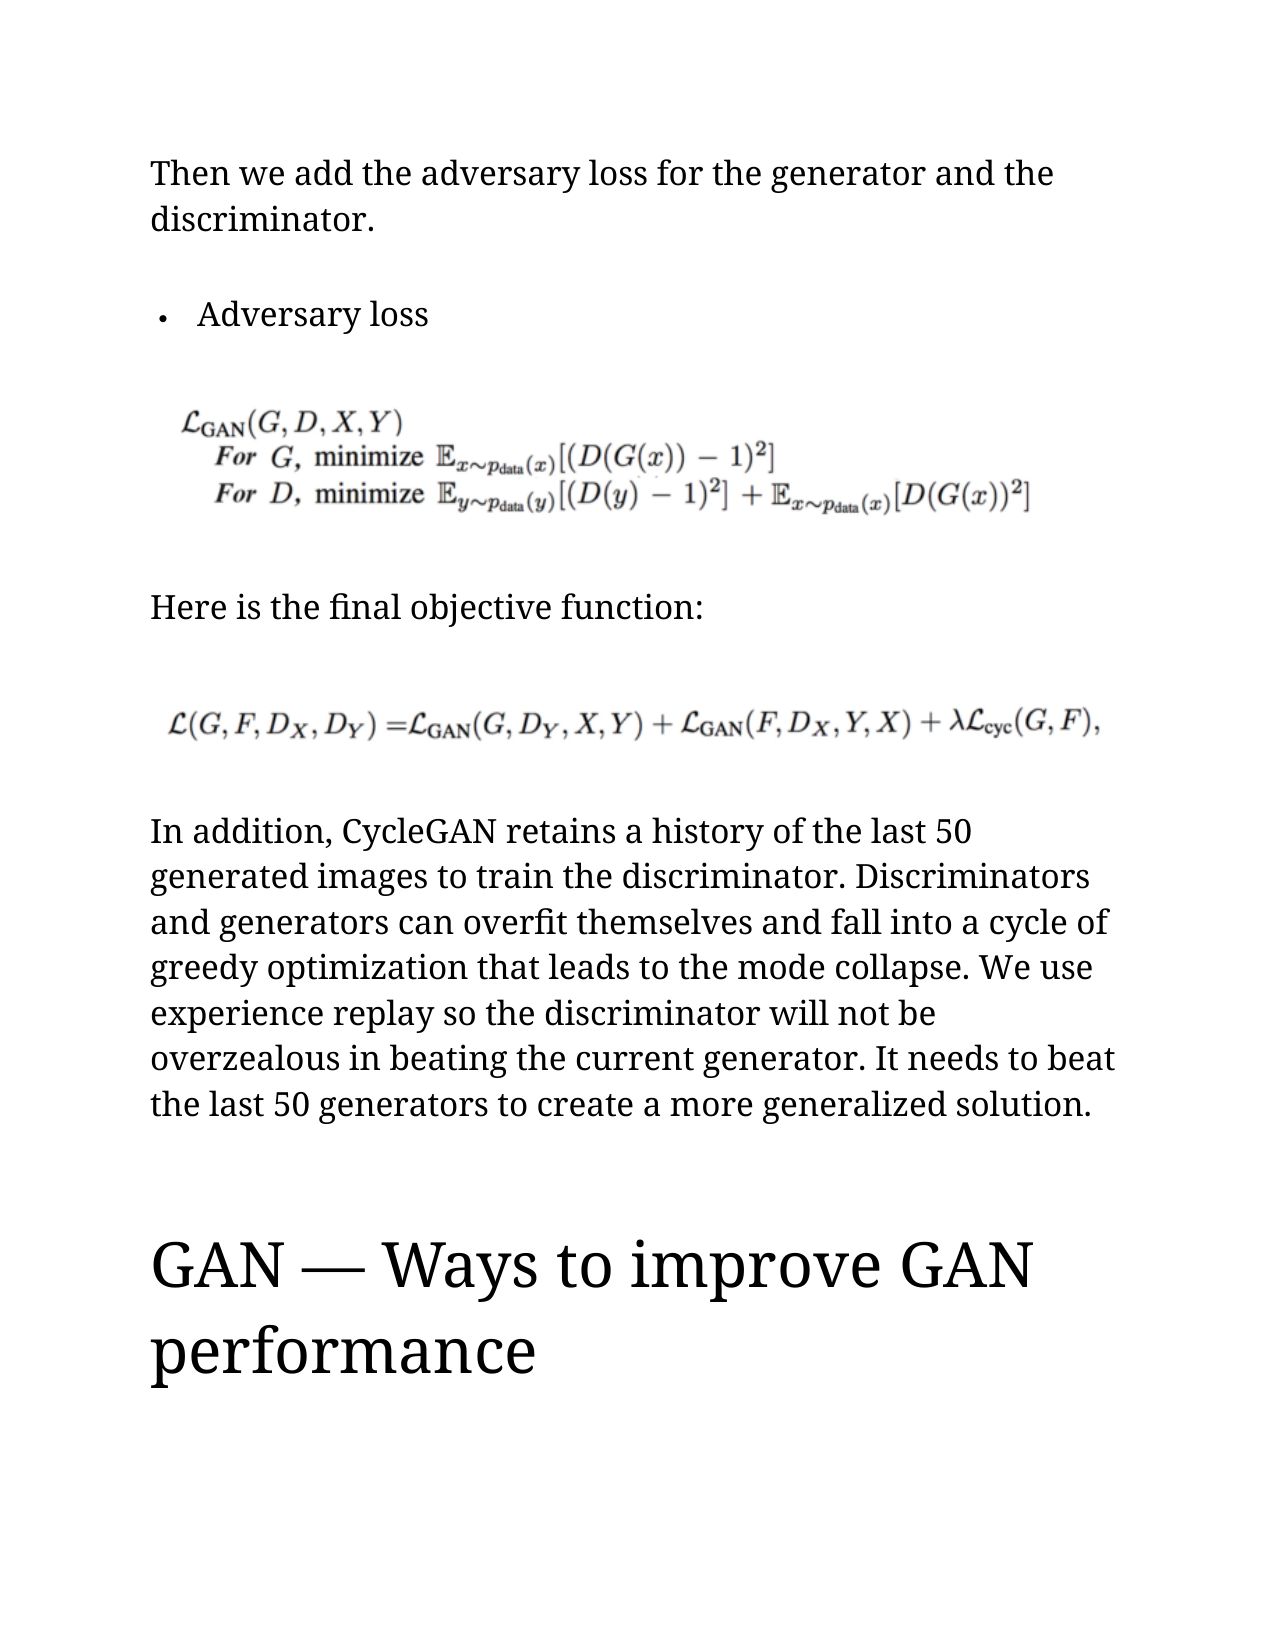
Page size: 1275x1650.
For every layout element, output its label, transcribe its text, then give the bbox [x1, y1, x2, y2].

picture [150, 401, 1125, 530]
text Here is the final objective function: [150, 583, 1125, 629]
text Then we add the adversary loss for the generator and the discriminator. [150, 150, 1125, 241]
text In addition, CycleGAN retains a history of the last 50 generated images to train the discriminator. Discriminators and generators can overfit themselves and fall into a cycle of greedy optimization that leads to the mode collapse. We use experience replay so the discriminator will not be overzealous in beating the current generator. It needs to beat the last 50 generators to create a more generalized solution. [150, 808, 1125, 1126]
list Adversary loss [159, 291, 1125, 336]
picture [150, 693, 1125, 754]
subtitle GAN — Ways to improve GAN performance [150, 1221, 1125, 1391]
